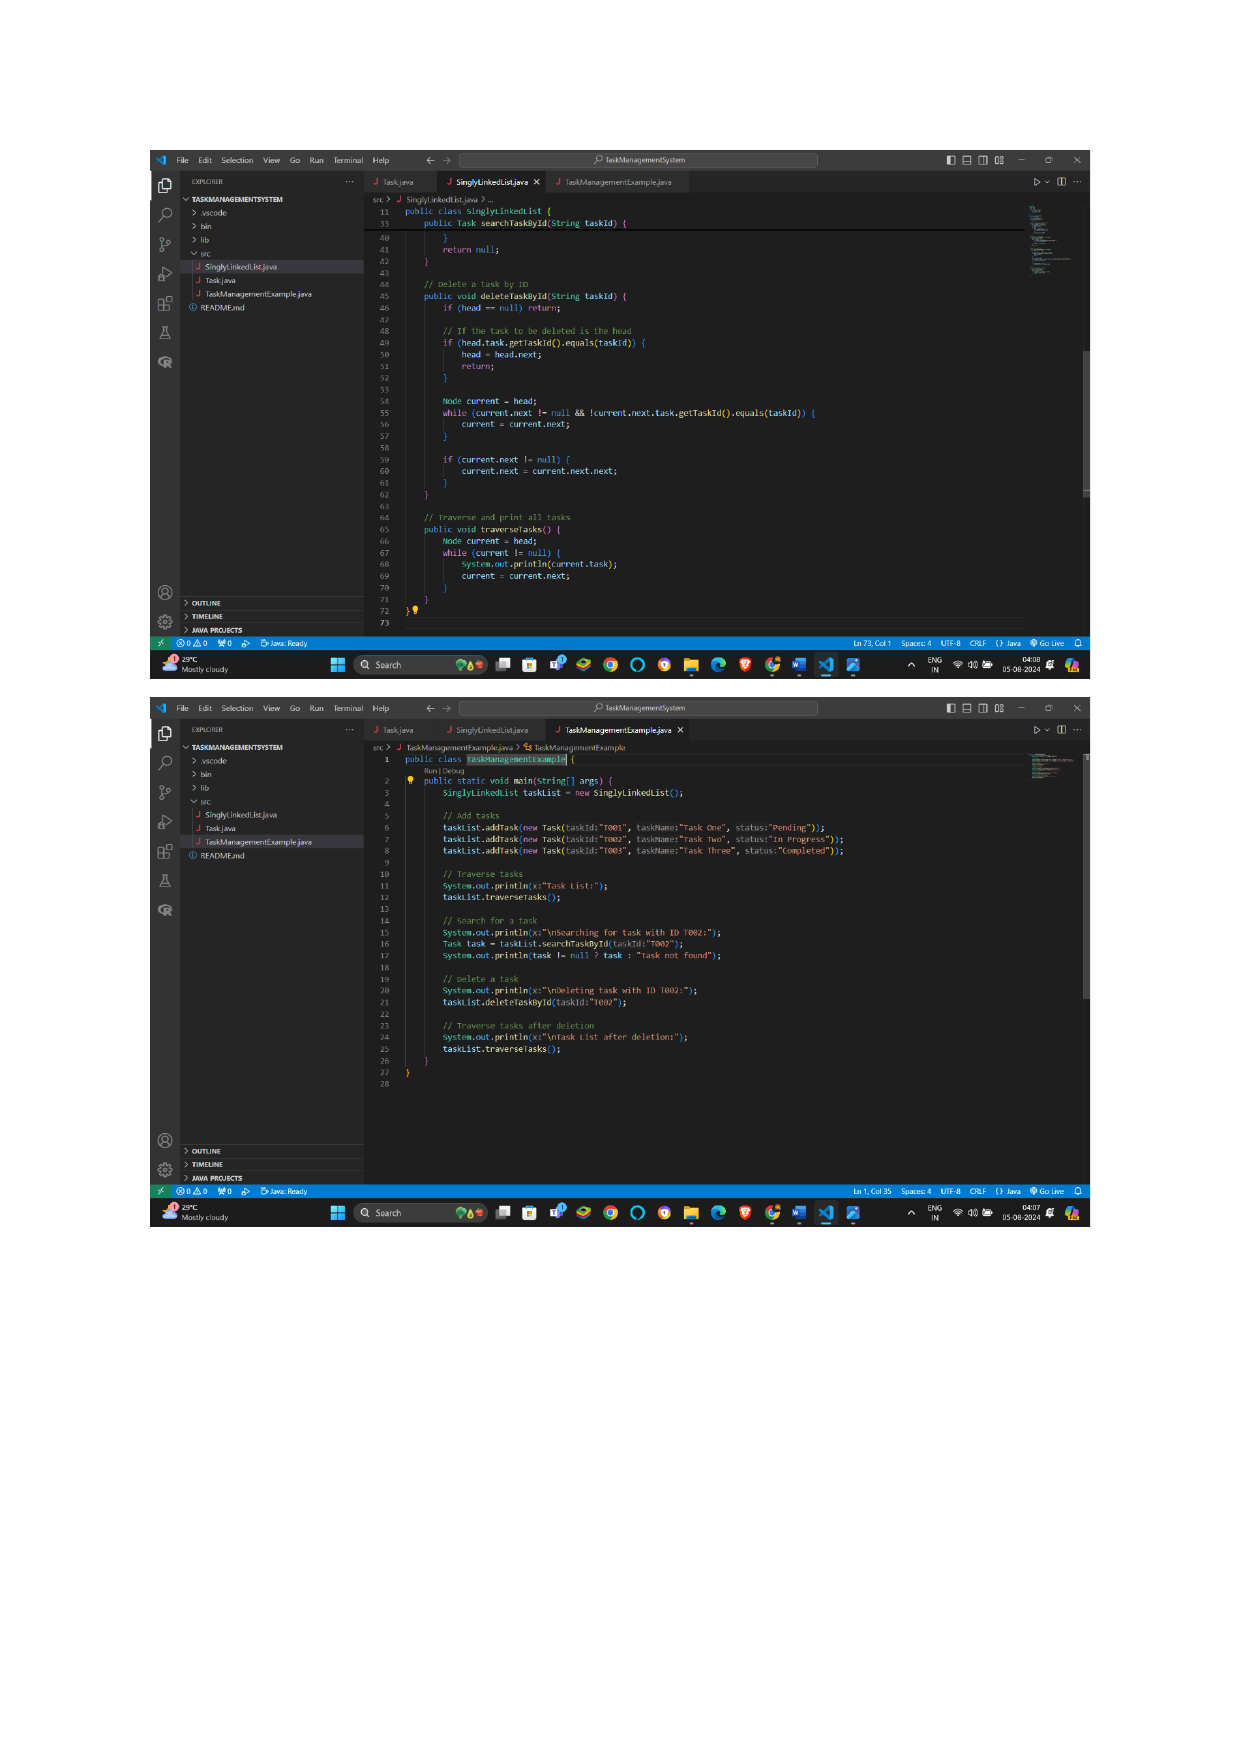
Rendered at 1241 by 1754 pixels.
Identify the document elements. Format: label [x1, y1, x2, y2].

picture [150, 150, 1091, 679]
picture [150, 697, 1091, 1227]
